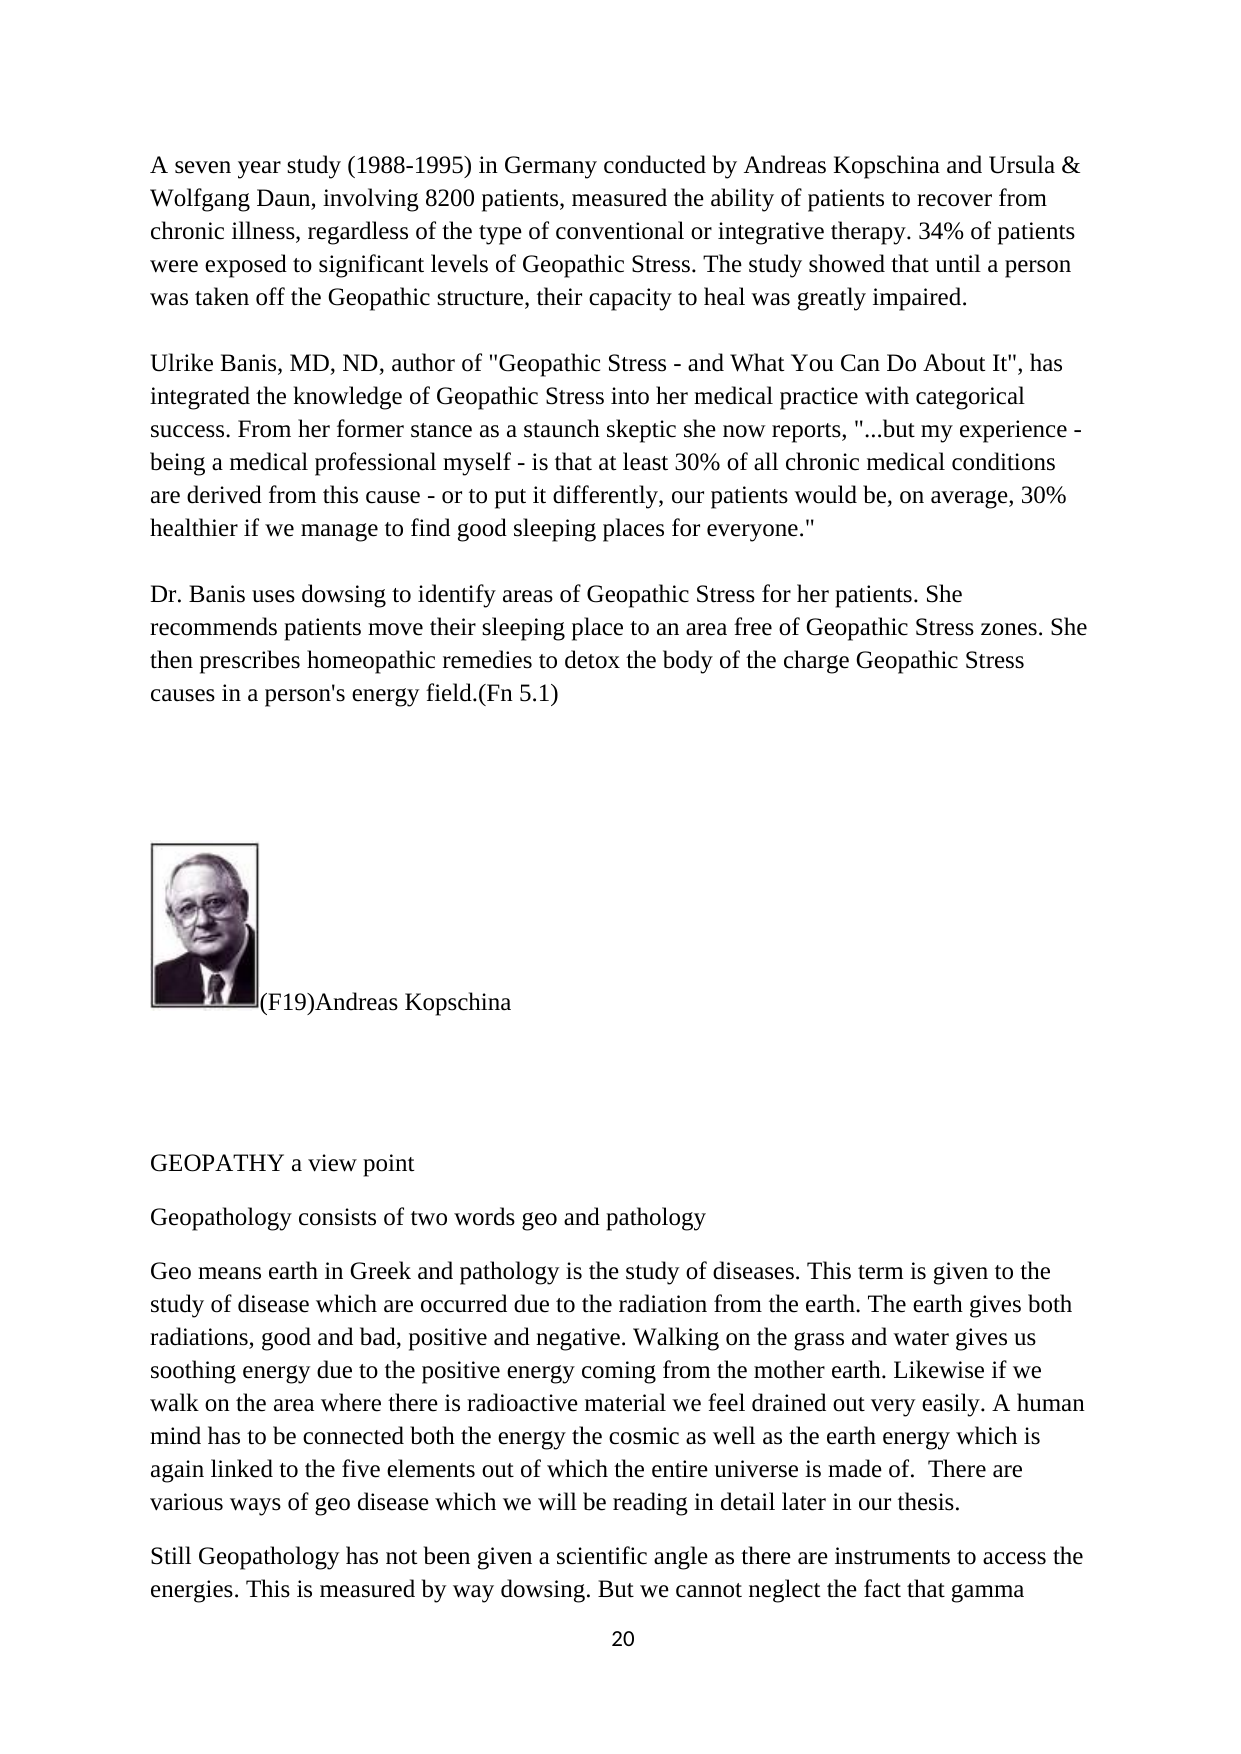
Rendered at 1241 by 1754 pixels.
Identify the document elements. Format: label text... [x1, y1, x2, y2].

text (F19)Andreas Kopschina [260, 840, 1090, 1016]
text Geopathology consists of two words geo and pathology [150, 1202, 1090, 1231]
text A seven year study (1988-1995) in Germany conducted by Andreas Kopschina and Ursula & Wolfgang Daun, involving 8200 patients, measured the ability of patients to recover from chronic illness, regardless of the type of conventional or integrative therapy. 34% of patients were exposed to significant levels of Geopathic Stress. The study showed that until a person was taken off the Geopathic structure, their capacity to heal was greatly impaired. Ulrike Banis, MD, ND, author of "Geopathic Stress - and What You Can Do About It", has integrated the knowledge of Geopathic Stress into her medical practice with categorical success. From her former stance as a staunch skeptic she now reports, "...but my experience - being a medical professional myself - is that at least 30% of all chronic medical conditions are derived from this cause - or to put it differently, our patients would be, on average, 30% healthier if we manage to find good sleeping places for everyone." Dr. Banis uses dowsing to identify areas of Geopathic Stress for her patients. She recommends patients move their sleeping place to an area free of Geopathic Stress zones. She then prescribes homeopathic remedies to detox the body of the charge Geopathic Stress causes in a person's energy field.(Fn 5.1) [150, 150, 1090, 707]
picture [150, 840, 260, 1011]
text Geo means earth in Greek and pathology is the study of diseases. This term is given to the study of disease which are occurred due to the radiation from the earth. The earth gives both radiations, good and bad, positive and negative. Walking on the grass and water gives us soothing energy due to the positive energy coming from the mother earth. Likewise if we walk on the area where there is radioactive material we feel drained out very easily. A human mind has to be connected both the energy the cosmic as well as the earth energy which is again linked to the five elements out of which the entire universe is made of. There are various ways of geo disease which we will be reading in detail later in our thesis. [150, 1256, 1090, 1516]
text GEOPATHY a view point [150, 1148, 1090, 1177]
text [150, 1541, 1090, 1603]
